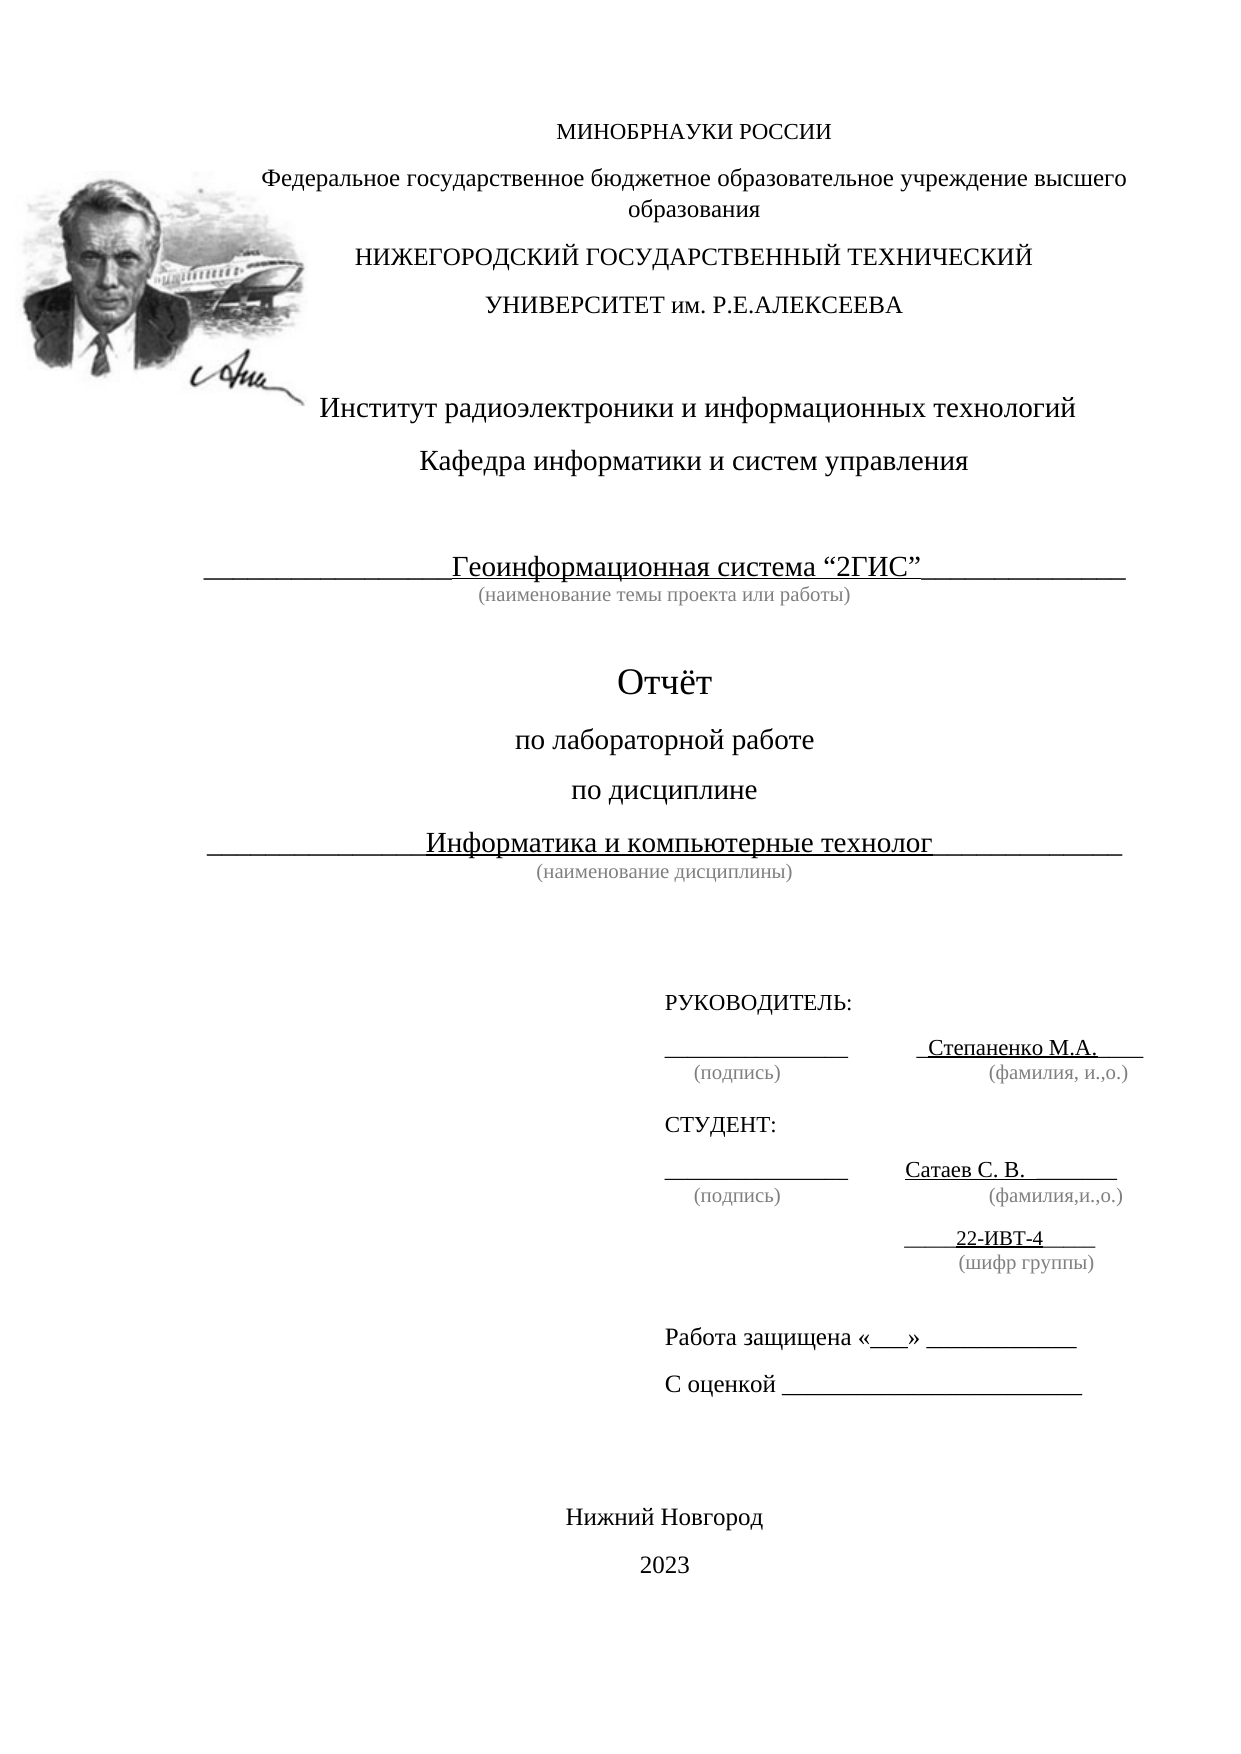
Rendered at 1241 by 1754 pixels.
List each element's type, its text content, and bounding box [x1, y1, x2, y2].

text Федеральное государственное бюджетное образовательное учреждение высшего образования [236, 163, 1152, 223]
text Кафедра информатики и систем управления [236, 443, 1152, 477]
text _____22-ИВТ-4_____ [664, 1226, 1152, 1250]
text УНИВЕРСИТЕТ им. Р.Е.АЛЕКСЕЕВА [236, 290, 1152, 318]
text РУКОВОДИТЕЛЬ: [664, 988, 1152, 1015]
text Отчёт [177, 659, 1152, 702]
text МИНОБРНАУКИ РОССИИ [236, 118, 1152, 144]
text (наименование темы проекта или работы) [177, 582, 1152, 606]
text (подпись) (фамилия,и.,о.) [664, 1182, 1152, 1207]
text (подпись) (фамилия, и.,о.) [664, 1060, 1152, 1084]
text Работа защищена «___» ____________ [664, 1322, 1152, 1350]
text по дисциплине [177, 772, 1152, 806]
text _________________Геоинформационная система “2ГИС”______________ [177, 549, 1152, 582]
text С оценкой ________________________ [664, 1369, 1152, 1398]
text ________________ Сатаев С. В. _______ [664, 1156, 1152, 1182]
text _______________Информатика и компьютерные технолог_____________ [177, 825, 1152, 859]
text 2023 [177, 1550, 1152, 1578]
text СТУДЕНТ: [664, 1111, 1152, 1137]
text НИЖЕГОРОДСКИЙ ГОСУДАРСТВЕННЫЙ ТЕХНИЧЕСКИЙ [236, 242, 1152, 271]
text Институт радиоэлектроники и информационных технологий [236, 390, 1152, 424]
text (наименование дисциплины) [177, 859, 1152, 883]
text ________________ _Степаненко М.А.____ [664, 1034, 1152, 1060]
text (шифр группы) [620, 1250, 1152, 1274]
text Нижний Новгород [177, 1502, 1152, 1531]
text по лабораторной работе [177, 722, 1152, 756]
